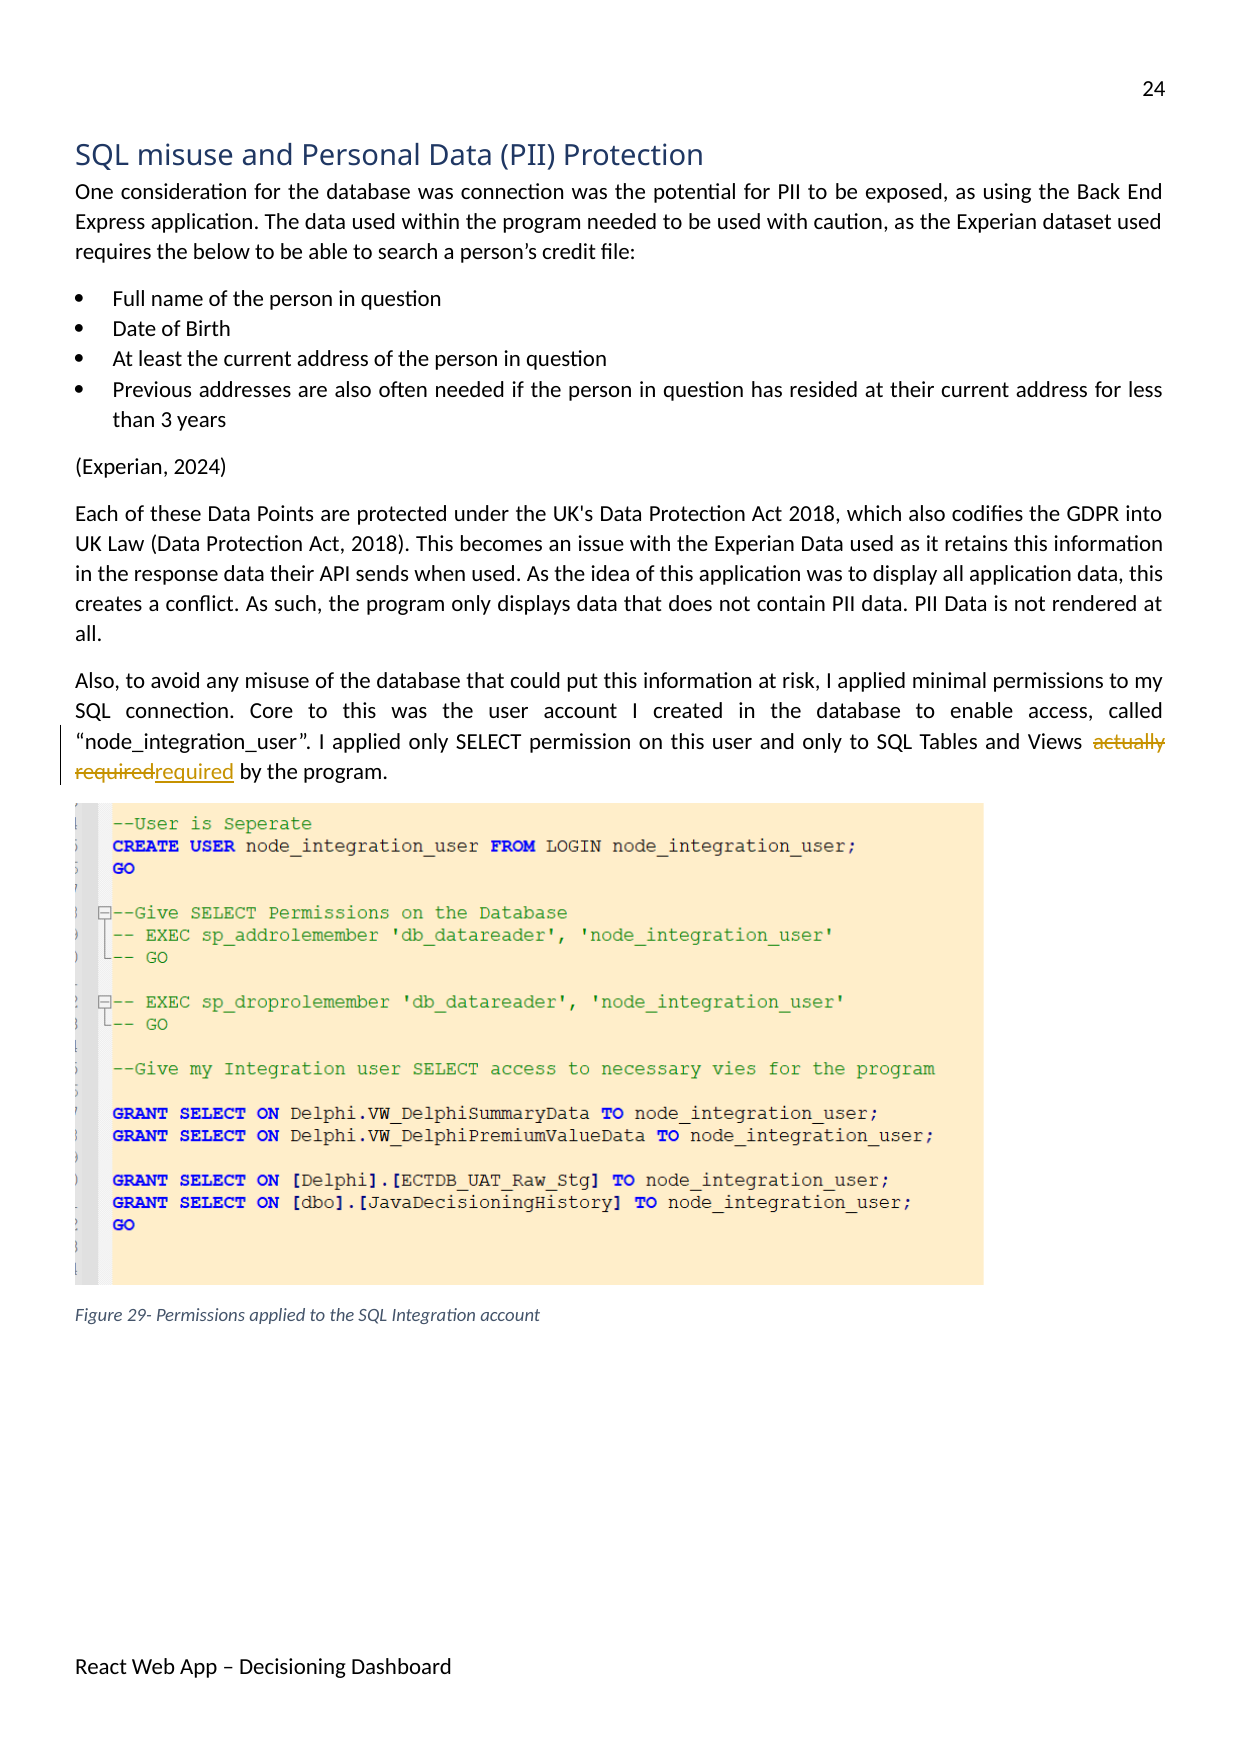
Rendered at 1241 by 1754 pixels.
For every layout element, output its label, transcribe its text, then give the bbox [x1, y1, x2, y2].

picture [75, 803, 984, 1285]
text One consideration for the database was connection was the potential for PII to be exposed, as using the Back End Express application. The data used within the program needed to be used with caution, as the Experian dataset used requires the below to be able to search a person’s credit file: [75, 177, 1165, 265]
text Figure 29- Permissions applied to the SQL Integration account [75, 1303, 1165, 1326]
list Full name of the person in question [75, 284, 1165, 312]
subtitle SQL misuse and Personal Data (PII) Protection [75, 134, 1165, 174]
list At least the current address of the person in question [75, 344, 1165, 372]
text Each of these Data Points are protected under the UK's Data Protection Act 2018, which also codifies the GDPR into UK Law (Data Protection Act, 2018). This becomes an issue with the Experian Data used as it retains this information in the response data their API sends when used. As the idea of this application was to display all application data, this creates a conflict. As such, the program only displays data that does not contain PII data. PII Data is not rendered at all. [75, 499, 1165, 647]
list Date of Birth [75, 314, 1165, 342]
text Also, to avoid any misuse of the database that could put this information at risk, I applied minimal permissions to my SQL connection. Core to this was the user account I created in the database to enable access, called “node_integration_user”. I applied only SELECT permission on this user and only to SQL Tables and Views by the program. [75, 666, 1165, 785]
text (Experian, 2024) [75, 452, 1165, 480]
list Previous addresses are also often needed if the person in question has resided at their current address for less than 3 years [75, 375, 1165, 433]
